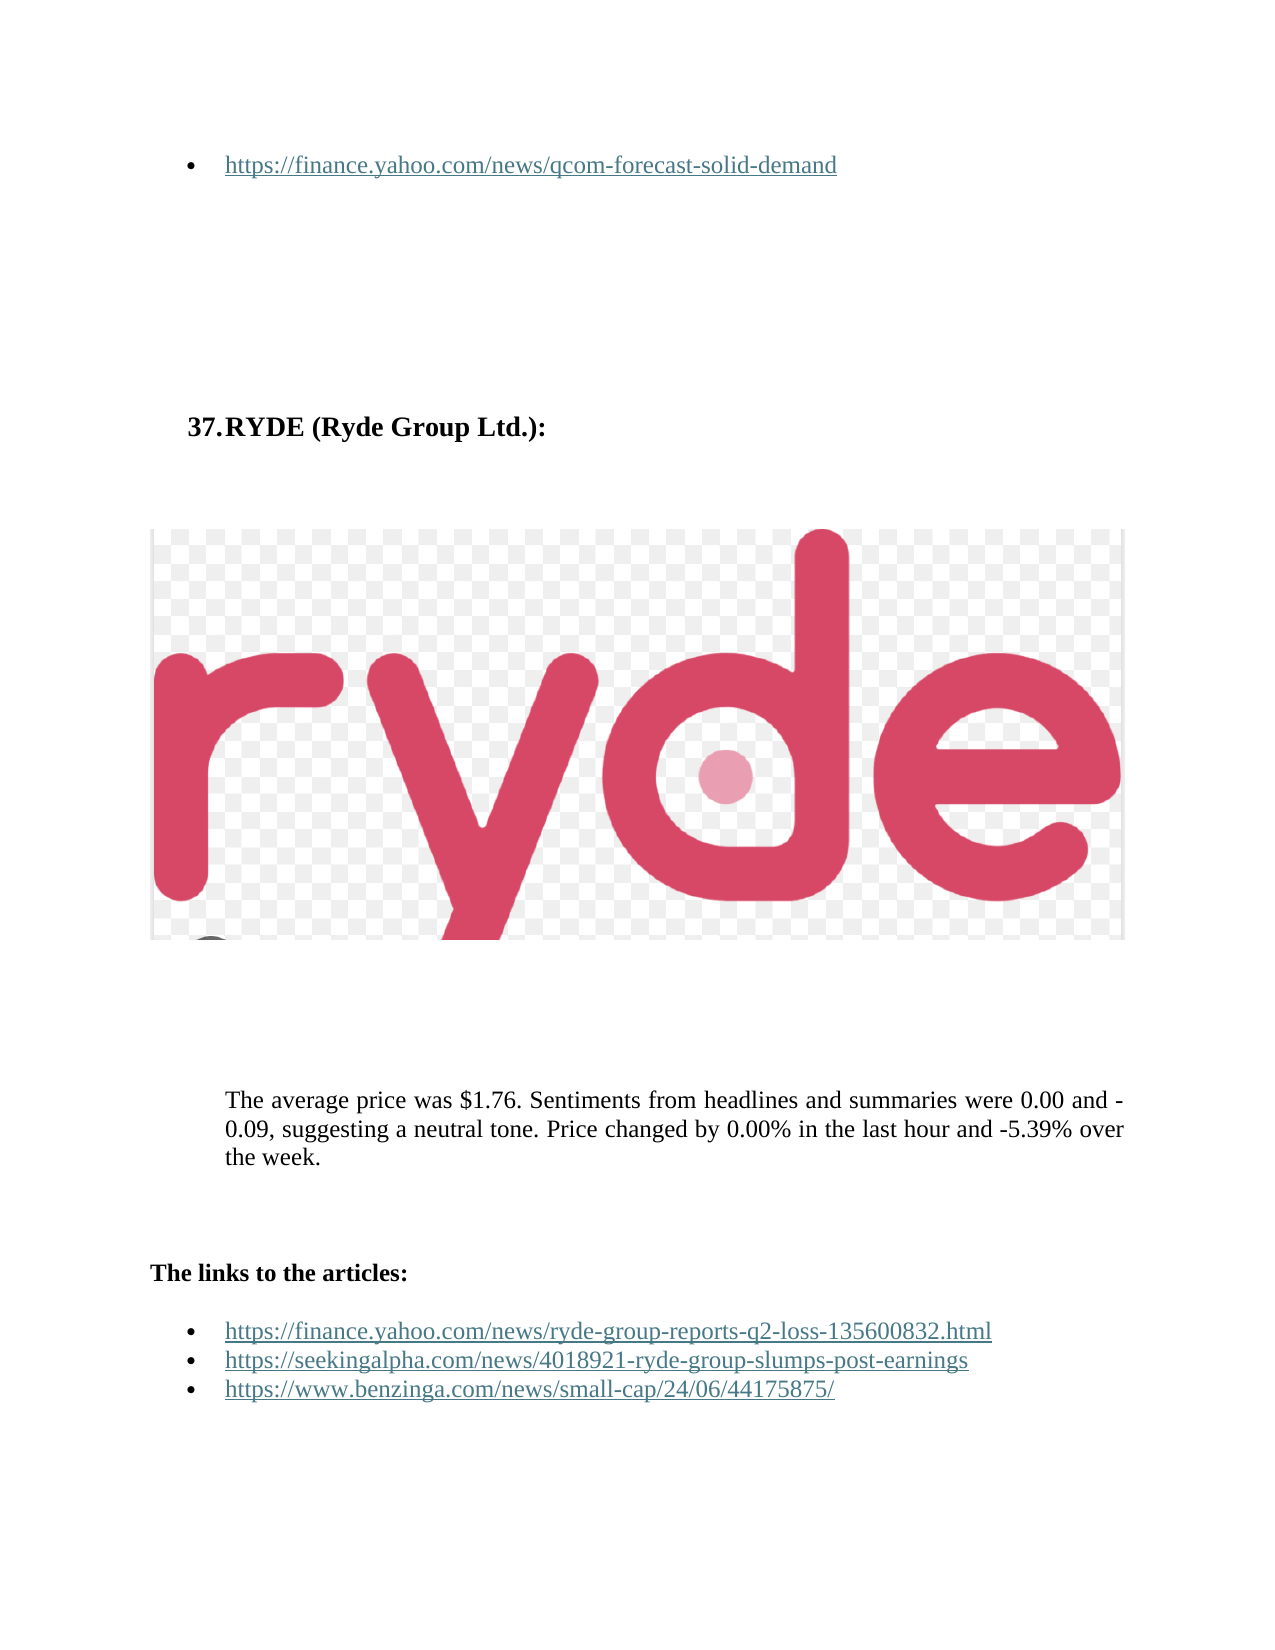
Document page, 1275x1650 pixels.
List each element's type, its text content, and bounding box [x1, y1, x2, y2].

text The average price was $1.76. Sentiments from headlines and summaries were 0.00 and -0.09, suggesting a neutral tone. Price changed by 0.00% in the last hour and -5.39% over the week. [225, 1085, 1125, 1171]
list https://finance.yahoo.com/news/qcom-forecast-solid-demand [187, 150, 1125, 179]
list https://finance.yahoo.com/news/ryde-group-reports-q2-loss-135600832.html [187, 1316, 1125, 1345]
list https://seekingalpha.com/news/4018921-ryde-group-slumps-post-earnings [187, 1345, 1125, 1374]
list https://www.benzinga.com/news/small-cap/24/06/44175875/ [187, 1374, 1125, 1402]
text The links to the articles: [150, 1258, 1125, 1287]
list RYDE (Ryde Group Ltd.): [187, 409, 1125, 442]
picture [150, 529, 1125, 940]
